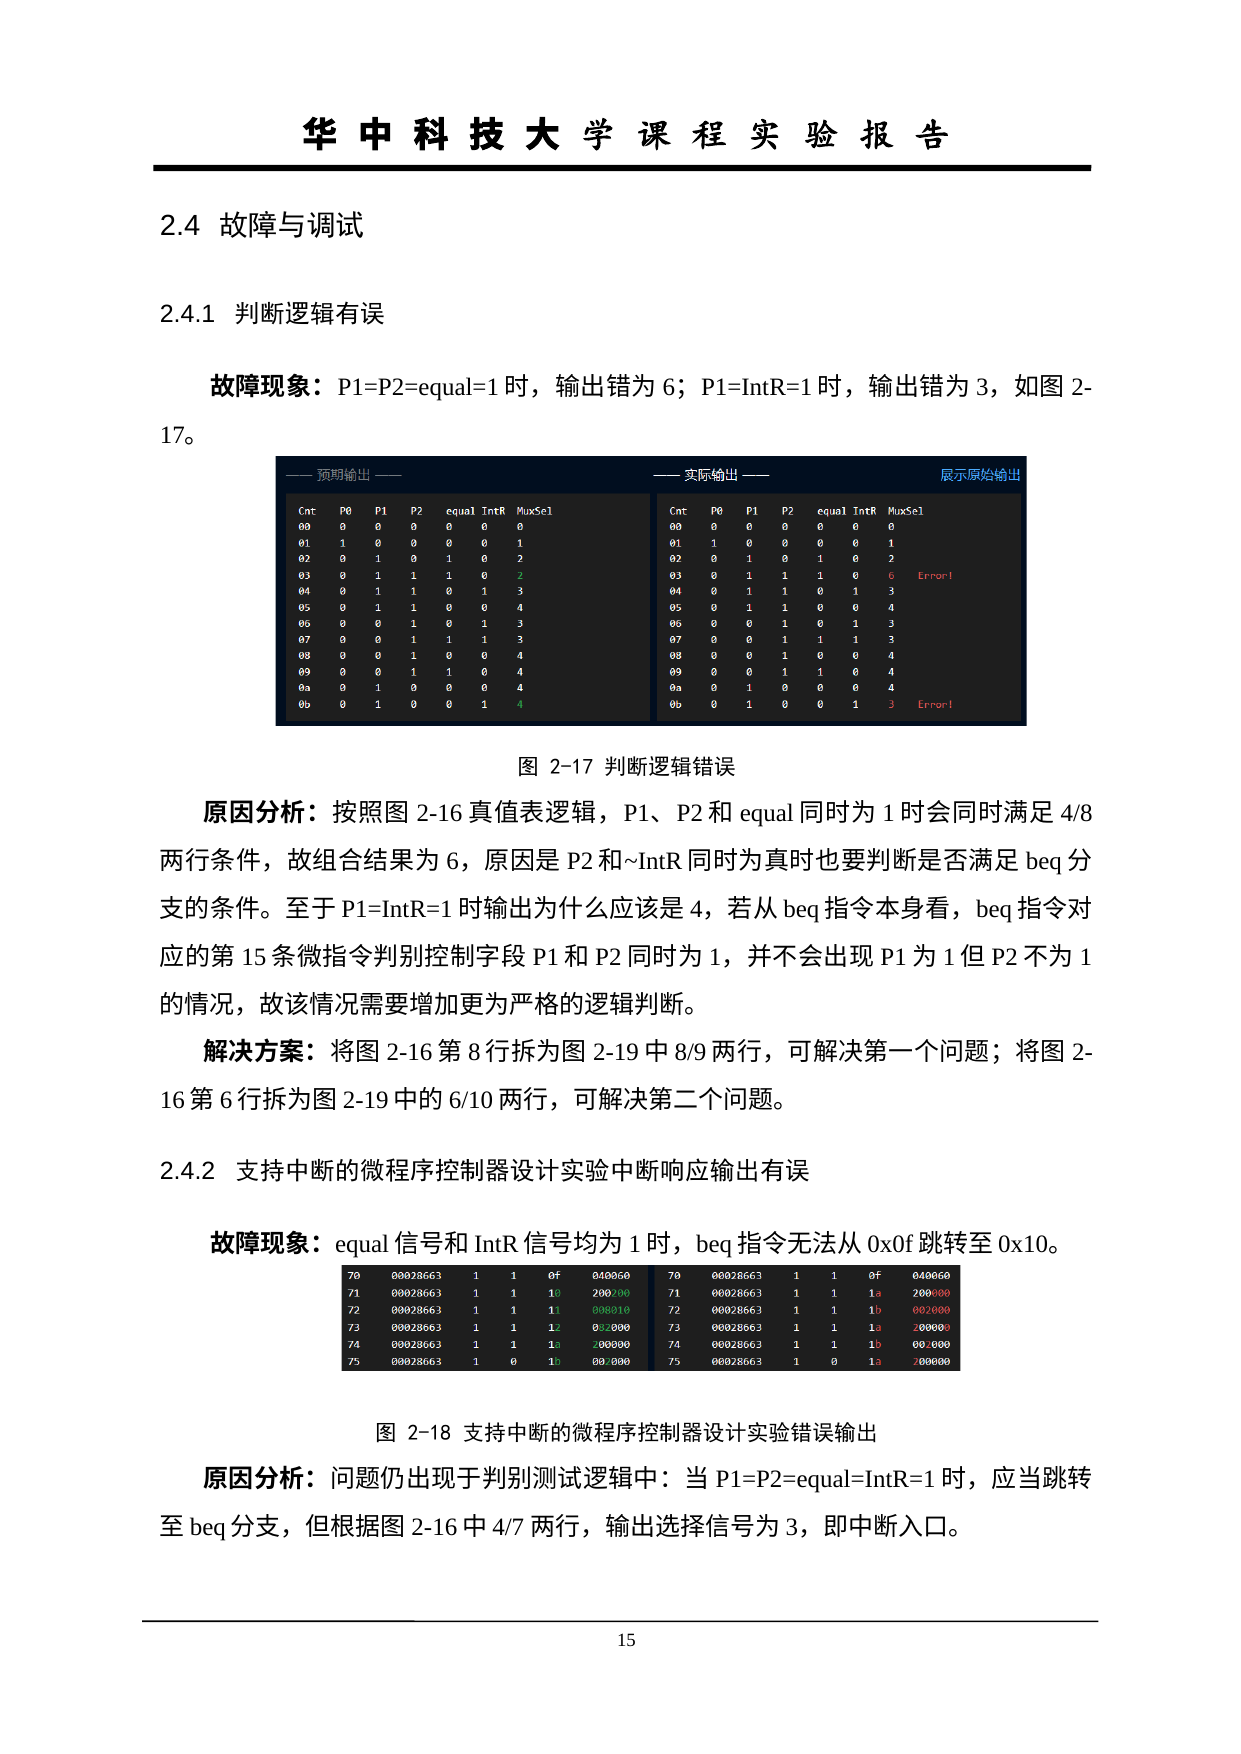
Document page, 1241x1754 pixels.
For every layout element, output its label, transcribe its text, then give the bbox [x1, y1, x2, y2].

picture [341, 1265, 961, 1371]
text 故障现象：equal信号和IntR信号均为1时，beq指令无法从0x0f跳转至0x10。 [159, 1217, 1093, 1265]
subtitle 支持中断的微程序控制器设计实验中断响应输出有误 [159, 1146, 1093, 1193]
picture [275, 456, 1027, 726]
subtitle 故障与调试 [159, 206, 1093, 241]
subtitle 判断逻辑有误 [159, 289, 1093, 337]
